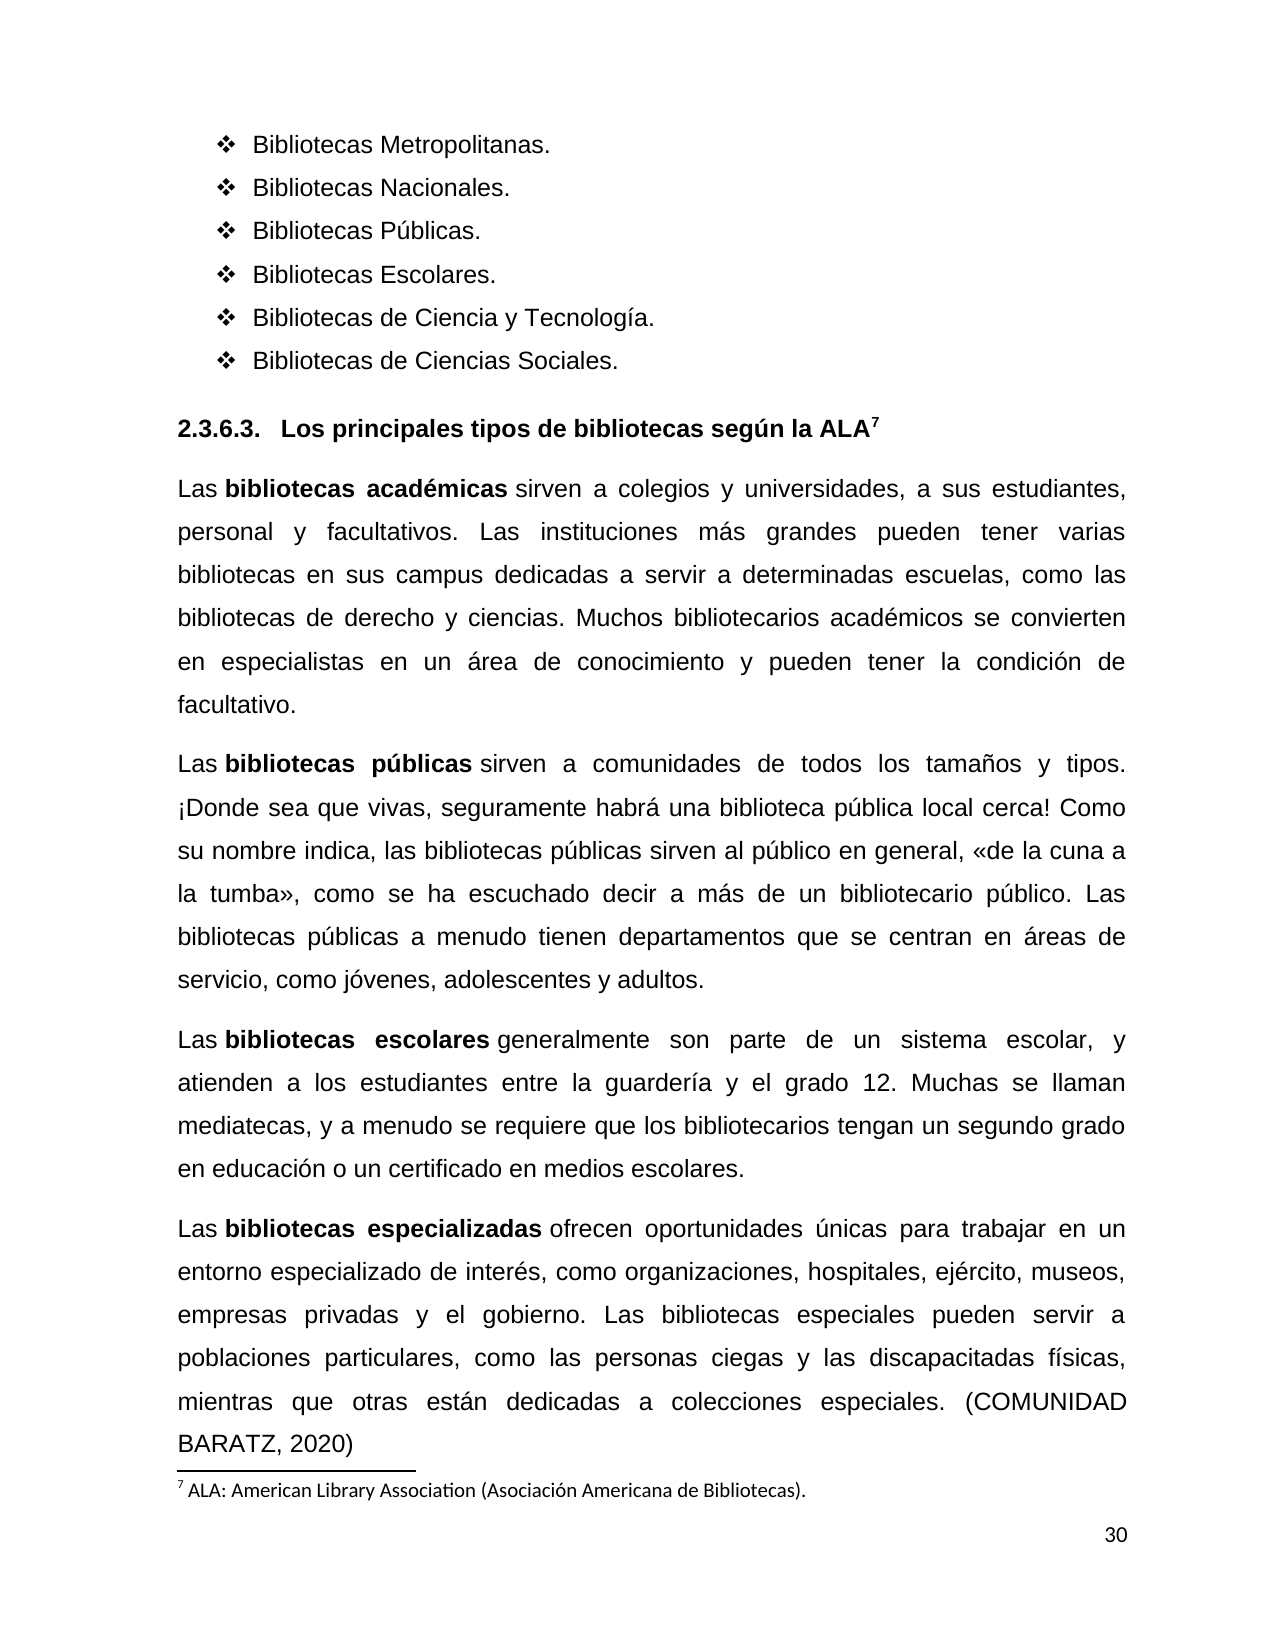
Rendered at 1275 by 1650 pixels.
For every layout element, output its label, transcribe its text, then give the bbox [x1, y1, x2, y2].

list Bibliotecas de Ciencia y Tecnología. [215, 303, 1127, 332]
text Las bibliotecas académicas sirven a colegios y universidades, a sus estudiantes, personal y facultativos. Las instituciones más grandes pueden tener varias bibliotecas en sus campus dedicadas a servir a determinadas escuelas, como las bibliotecas de derecho y ciencias. Muchos bibliotecarios académicos se convierten en especialistas en un área de conocimiento y pueden tener la condición de facultativo. [177, 474, 1127, 718]
text Las bibliotecas públicas sirven a comunidades de todos los tamaños y tipos. ¡Donde sea que vivas, seguramente habrá una biblioteca pública local cerca! Como su nombre indica, las bibliotecas públicas sirven al público en general, «de la cuna a la tumba», como se ha escuchado decir a más de un bibliotecario público. Las bibliotecas públicas a menudo tienen departamentos que se centran en áreas de servicio, como jóvenes, adolescentes y adultos. [177, 749, 1127, 994]
list Bibliotecas de Ciencias Sociales. [215, 346, 1127, 375]
list Bibliotecas Metropolitanas. [215, 130, 1127, 159]
subtitle Los principales tipos de bibliotecas según la ALA [177, 414, 1127, 443]
list Bibliotecas Nacionales. [215, 173, 1127, 202]
list Bibliotecas Escolares. [215, 259, 1127, 288]
list Bibliotecas Públicas. [215, 216, 1127, 245]
text Las bibliotecas escolares generalmente son parte de un sistema escolar, y atienden a los estudiantes entre la guardería y el grado 12. Muchas se llaman mediatecas, y a menudo se requiere que los bibliotecarios tengan un segundo grado en educación o un certificado en medios escolares. [177, 1025, 1127, 1183]
text Las bibliotecas especializadas ofrecen oportunidades únicas para trabajar en un entorno especializado de interés, como organizaciones, hospitales, ejército, museos, empresas privadas y el gobierno. Las bibliotecas especiales pueden servir a poblaciones particulares, como las personas ciegas y las discapacitadas físicas, mientras que otras están dedicadas a colecciones especiales. [177, 1214, 1127, 1458]
